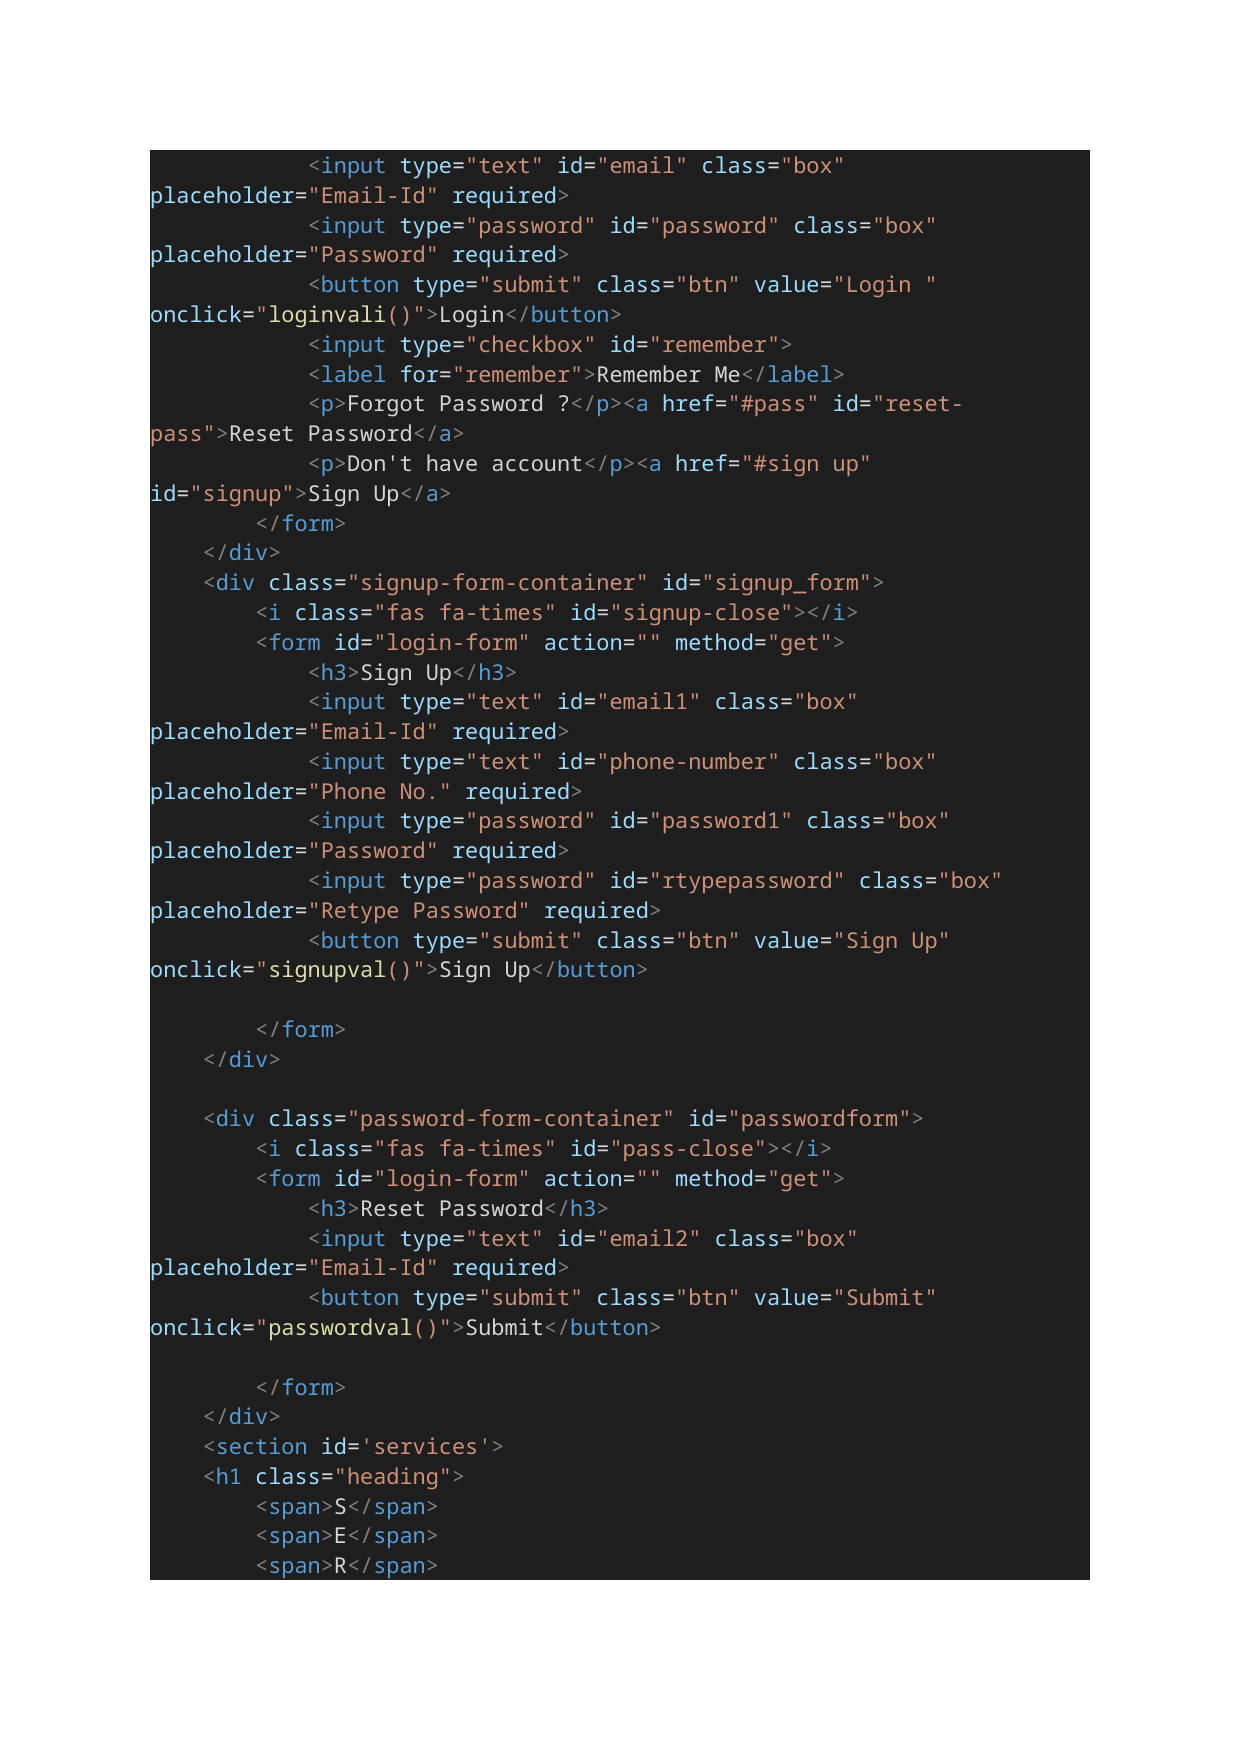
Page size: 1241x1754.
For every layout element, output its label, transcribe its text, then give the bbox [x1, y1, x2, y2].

text <form id="login-form" action="" method="get"> [150, 627, 1090, 656]
text </div> [150, 537, 1090, 567]
text <input type="checkbox" id="remember"> [150, 329, 1090, 358]
text <i class="fas fa-times" id="signup-close"></i> [150, 597, 1090, 627]
text <span>S</span> [150, 1491, 1090, 1520]
text <input type="password" id="password1" class="box" placeholder="Password" required> [150, 805, 1090, 865]
text </form> [150, 1014, 1090, 1044]
text <input type="password" id="password" class="box" placeholder="Password" required> [150, 209, 1090, 269]
text <div class="password-form-container" id="passwordform"> [150, 1103, 1090, 1133]
text </div> [150, 1044, 1090, 1073]
text <div class="signup-form-container" id="signup_form"> [150, 567, 1090, 597]
text <button type="submit" class="btn" value="Sign Up" onclick="signupval()">Sign Up</button> [150, 924, 1090, 984]
text </form> [150, 507, 1090, 537]
text <p>Forgot Password ?</p><a href="#pass" id="reset-pass">Reset Password</a> [150, 388, 1090, 448]
text <span>R</span> [150, 1550, 1090, 1580]
text <p>Don't have account</p><a href="#sign up" id="signup">Sign Up</a> [150, 448, 1090, 507]
text </div> [150, 1401, 1090, 1431]
text <form id="login-form" action="" method="get"> [150, 1163, 1090, 1193]
text <span>E</span> [150, 1520, 1090, 1550]
text <h1 class="heading"> [150, 1461, 1090, 1491]
text <button type="submit" class="btn" value="Login " onclick="loginvali()">Login</button> [150, 269, 1090, 329]
text <input type="text" id="email1" class="box" placeholder="Email-Id" required> [150, 686, 1090, 746]
text <label for="remember">Remember Me</label> [150, 358, 1090, 388]
text <input type="text" id="email2" class="box" placeholder="Email-Id" required> [150, 1222, 1090, 1282]
text <h3>Reset Password</h3> [150, 1193, 1090, 1222]
text <h3>Sign Up</h3> [150, 656, 1090, 686]
text <input type="password" id="rtypepassword" class="box" placeholder="Retype Password" required> [150, 865, 1090, 924]
text </form> [150, 1371, 1090, 1401]
text <i class="fas fa-times" id="pass-close"></i> [150, 1133, 1090, 1163]
text <input type="text" id="phone-number" class="box" placeholder="Phone No." required> [150, 746, 1090, 805]
text <input type="text" id="email" class="box" placeholder="Email-Id" required> [150, 150, 1090, 209]
text <section id='services'> [150, 1431, 1090, 1461]
text <button type="submit" class="btn" value="Submit" onclick="passwordval()">Submit</button> [150, 1282, 1090, 1342]
